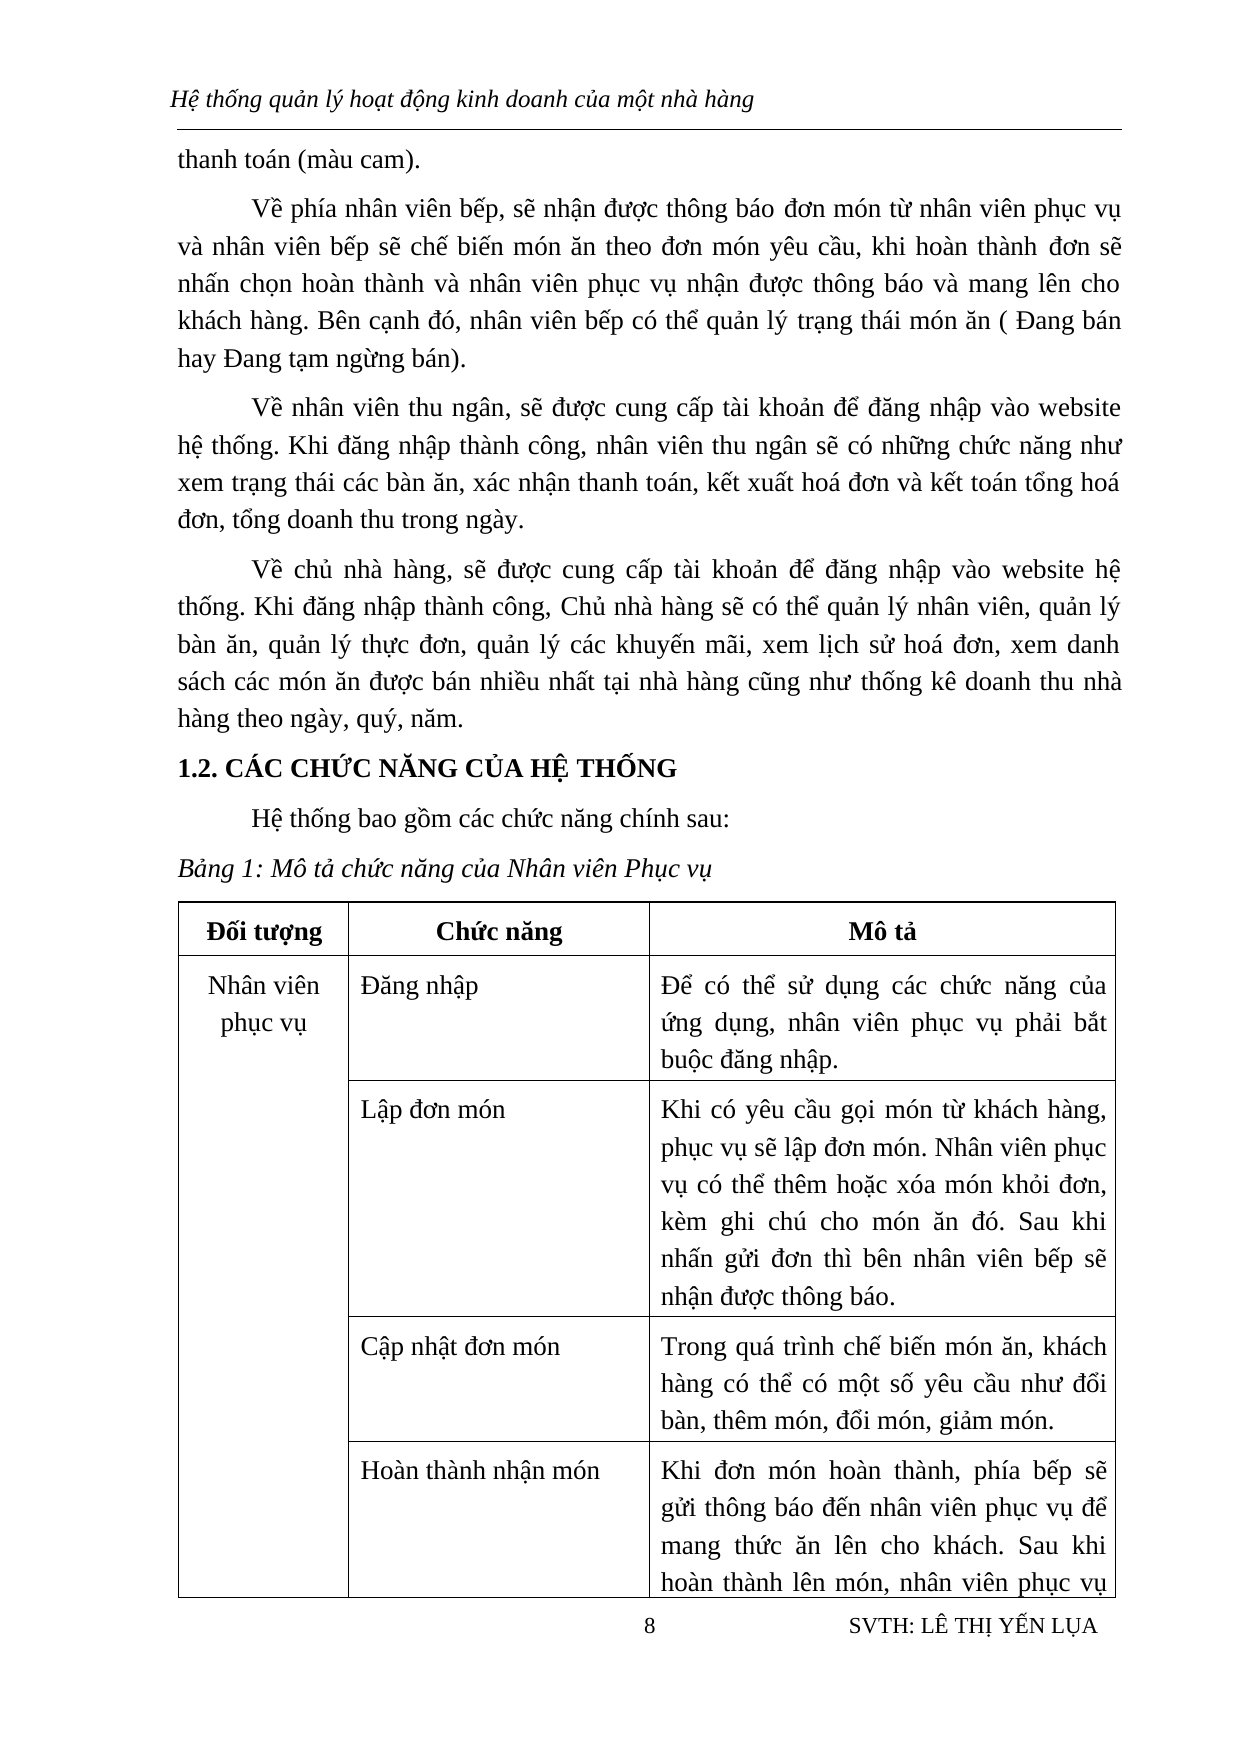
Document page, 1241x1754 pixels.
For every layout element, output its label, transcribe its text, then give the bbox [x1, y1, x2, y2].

table_cell Để có thể sử dụng các chức năng của ứng dụng, nhân viên phục vụ phải bắt buộc đăng nhập. [650, 956, 1115, 1080]
text Về nhân viên thu ngân, sẽ được cung cấp tài khoản để đăng nhập vào website hệ thống. Khi đăng nhập thành công, nhân viên thu ngân sẽ có những chức năng như xem trạng thái các bàn ăn, xác nhận thanh toán, kết xuất hoá đơn và kết toán tổng hoá đơn, tổng doanh thu trong ngày. [177, 391, 1122, 534]
table_cell Hoàn thành nhận món [349, 1442, 649, 1597]
table_cell Cập nhật đơn món [349, 1317, 649, 1441]
text Bảng 1: Mô tả chức năng của Nhân viên Phục vụ [177, 852, 1122, 883]
table_cell Khi có yêu cầu gọi món từ khách hàng, phục vụ sẽ lập đơn món. Nhân viên phục vụ có thể thêm hoặc xóa món khỏi đơn, kèm ghi chú cho món ăn đó. Sau khi nhấn gửi đơn thì bên nhân viên bếp sẽ nhận được thông báo. [650, 1081, 1115, 1316]
text Về chủ nhà hàng, sẽ được cung cấp tài khoản để đăng nhập vào website hệ thống. Khi đăng nhập thành công, Chủ nhà hàng sẽ có thể quản lý nhân viên, quản lý bàn ăn, quản lý thực đơn, quản lý các khuyến mãi, xem lịch sử hoá đơn, xem danh sách các món ăn được bán nhiều nhất tại nhà hàng cũng như thống kê doanh thu nhà hàng theo ngày, quý, năm. [177, 553, 1122, 733]
text Về phía nhân viên bếp, sẽ nhận được thông báo đơn món từ nhân viên phục vụ và nhân viên bếp sẽ chế biến món ăn theo đơn món yêu cầu, khi hoàn thành đơn sẽ nhấn chọn hoàn thành và nhân viên phục vụ nhận được thông báo và mang lên cho khách hàng. Bên cạnh đó, nhân viên bếp có thể quản lý trạng thái món ăn ( Đang bán hay Đang tạm ngừng bán). [177, 192, 1122, 373]
table_cell Lập đơn món [349, 1081, 649, 1316]
table_header Đối tượng [179, 903, 348, 955]
text Hệ thống bao gồm các chức năng chính sau: [177, 802, 1122, 833]
text CÁC CHỨC NĂNG CỦA HỆ THỐNG [177, 752, 1122, 783]
table_header Chức năng [349, 903, 649, 955]
table_cell Đăng nhập [349, 956, 649, 1080]
table_cell Nhân viên phục vụ [179, 956, 348, 1597]
table_header Mô tả [650, 903, 1115, 955]
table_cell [650, 1442, 1115, 1597]
table_cell Trong quá trình chế biến món ăn, khách hàng có thể có một số yêu cầu như đổi bàn, thêm món, đổi món, giảm món. [650, 1317, 1115, 1441]
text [177, 143, 1122, 174]
